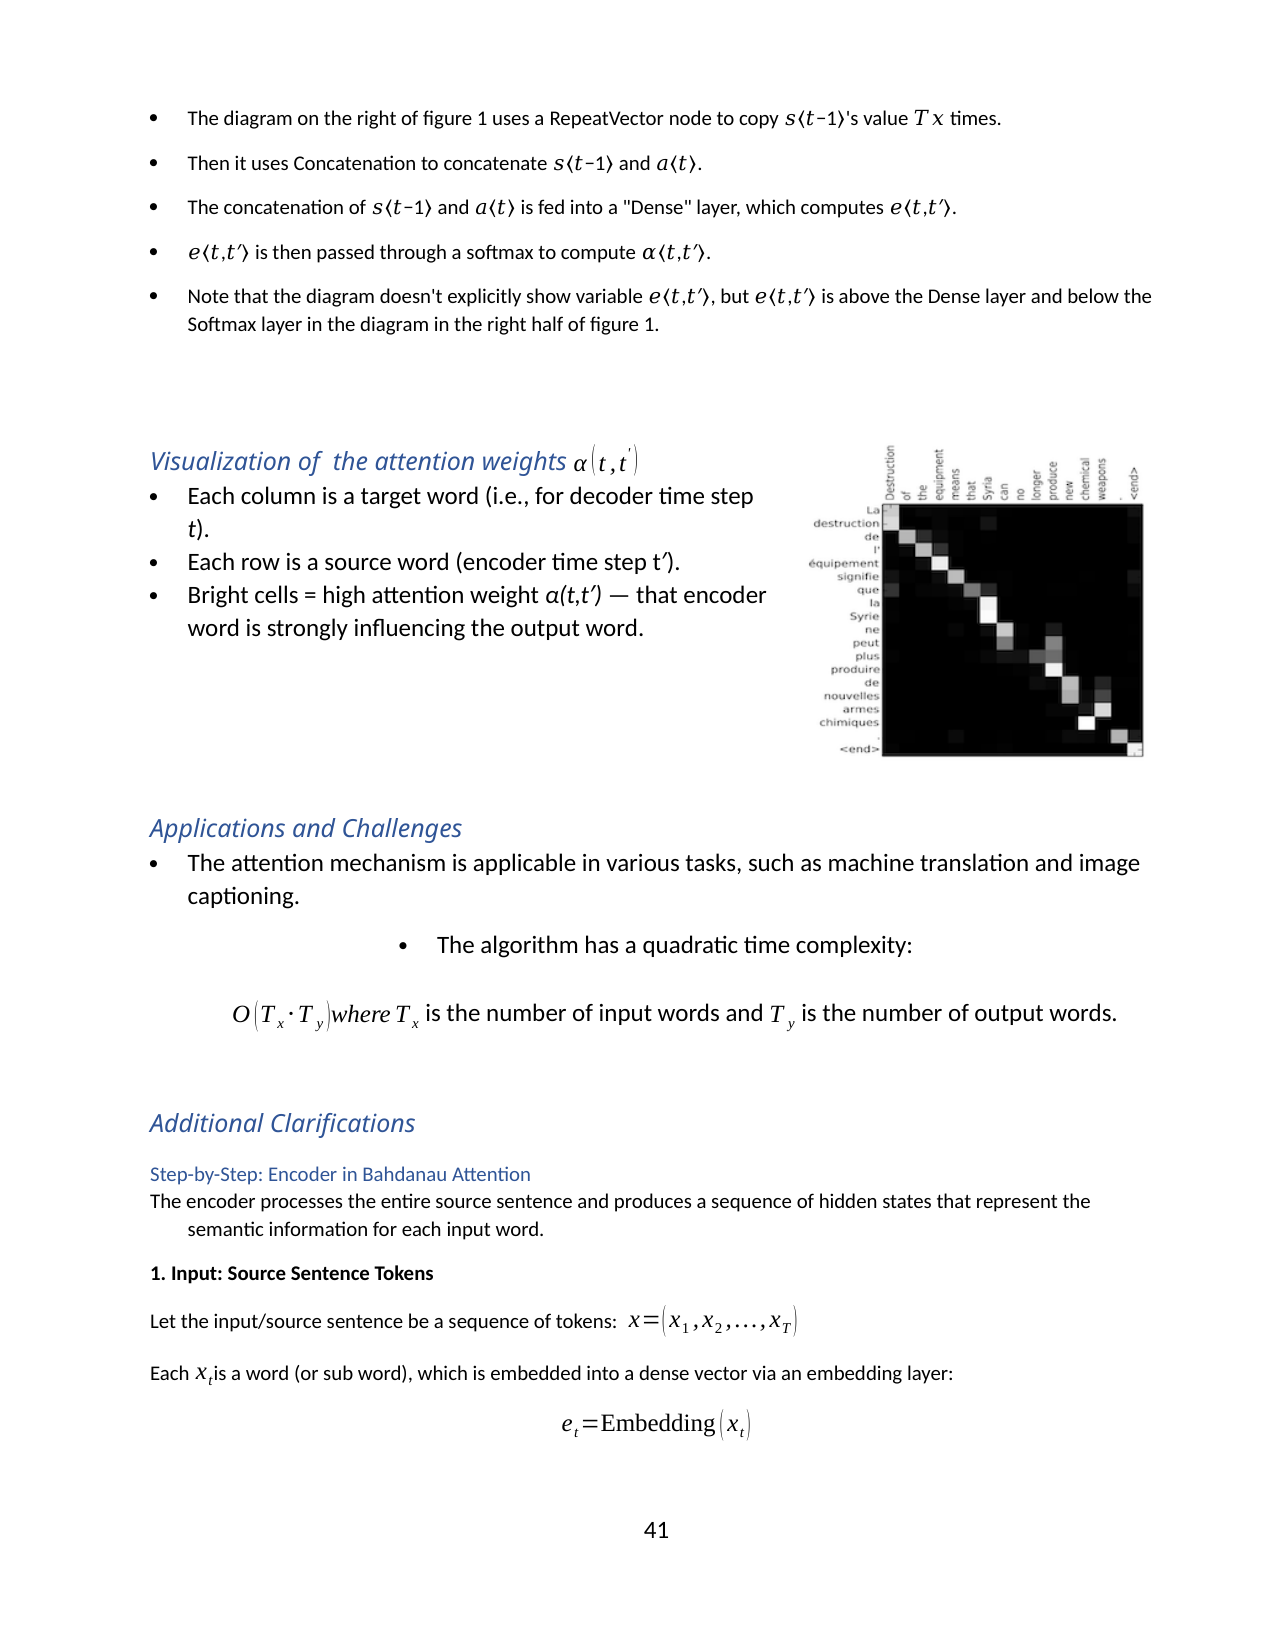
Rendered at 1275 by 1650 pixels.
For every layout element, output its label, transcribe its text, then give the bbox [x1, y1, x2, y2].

text 1. Input: Source Sentence Tokens [150, 1260, 1162, 1286]
picture [792, 442, 1162, 767]
text Each is a word (or sub word), which is embedded into a dense vector via an embedding layer: [150, 1357, 1162, 1389]
list Then it uses Concatenation to concatenate 𝑠⟨𝑡−1⟩ and 𝑎⟨𝑡⟩. [150, 149, 1162, 175]
subtitle Step-by-Step: Encoder in Bahdanau Attention [150, 1161, 1162, 1187]
subtitle Applications and Challenges [150, 810, 1162, 844]
list Each column is a target word (i.e., for decoder time step t). [150, 480, 792, 544]
list Each row is a source word (encoder time step t′). [150, 546, 792, 577]
text Let the input/source sentence be a sequence of tokens: [150, 1304, 1162, 1339]
subtitle Visualization of the attention weights [150, 443, 792, 477]
text The encoder processes the entire source sentence and produces a sequence of hidden states that represent the semantic information for each input word. [150, 1189, 1162, 1241]
list Note that the diagram doesn't explicitly show variable 𝑒⟨𝑡,𝑡′⟩, but 𝑒⟨𝑡,𝑡′⟩ is above the Dense layer and below the Softmax layer in the diagram in the right half of figure 1. [150, 283, 1162, 336]
subtitle Additional Clarifications [150, 1106, 1162, 1140]
list The attention mechanism is applicable in various tasks, such as machine translation and image captioning. [150, 847, 1162, 910]
list The algorithm has a quadratic time complexity: is the number of input words and is the number of output words. [150, 929, 1162, 1037]
list The diagram on the right of figure 1 uses a RepeatVector node to copy 𝑠⟨𝑡−1⟩'s value 𝑇𝑥 times. [150, 105, 1162, 131]
list The concatenation of 𝑠⟨𝑡−1⟩ and 𝑎⟨𝑡⟩ is fed into a "Dense" layer, which computes 𝑒⟨𝑡,𝑡′⟩. [150, 194, 1162, 220]
list 𝑒⟨𝑡,𝑡′⟩ is then passed through a softmax to compute 𝛼⟨𝑡,𝑡′⟩. [150, 238, 1162, 264]
list Bright cells = high attention weight α(t,t′) — that encoder word is strongly influencing the output word. [150, 579, 792, 642]
